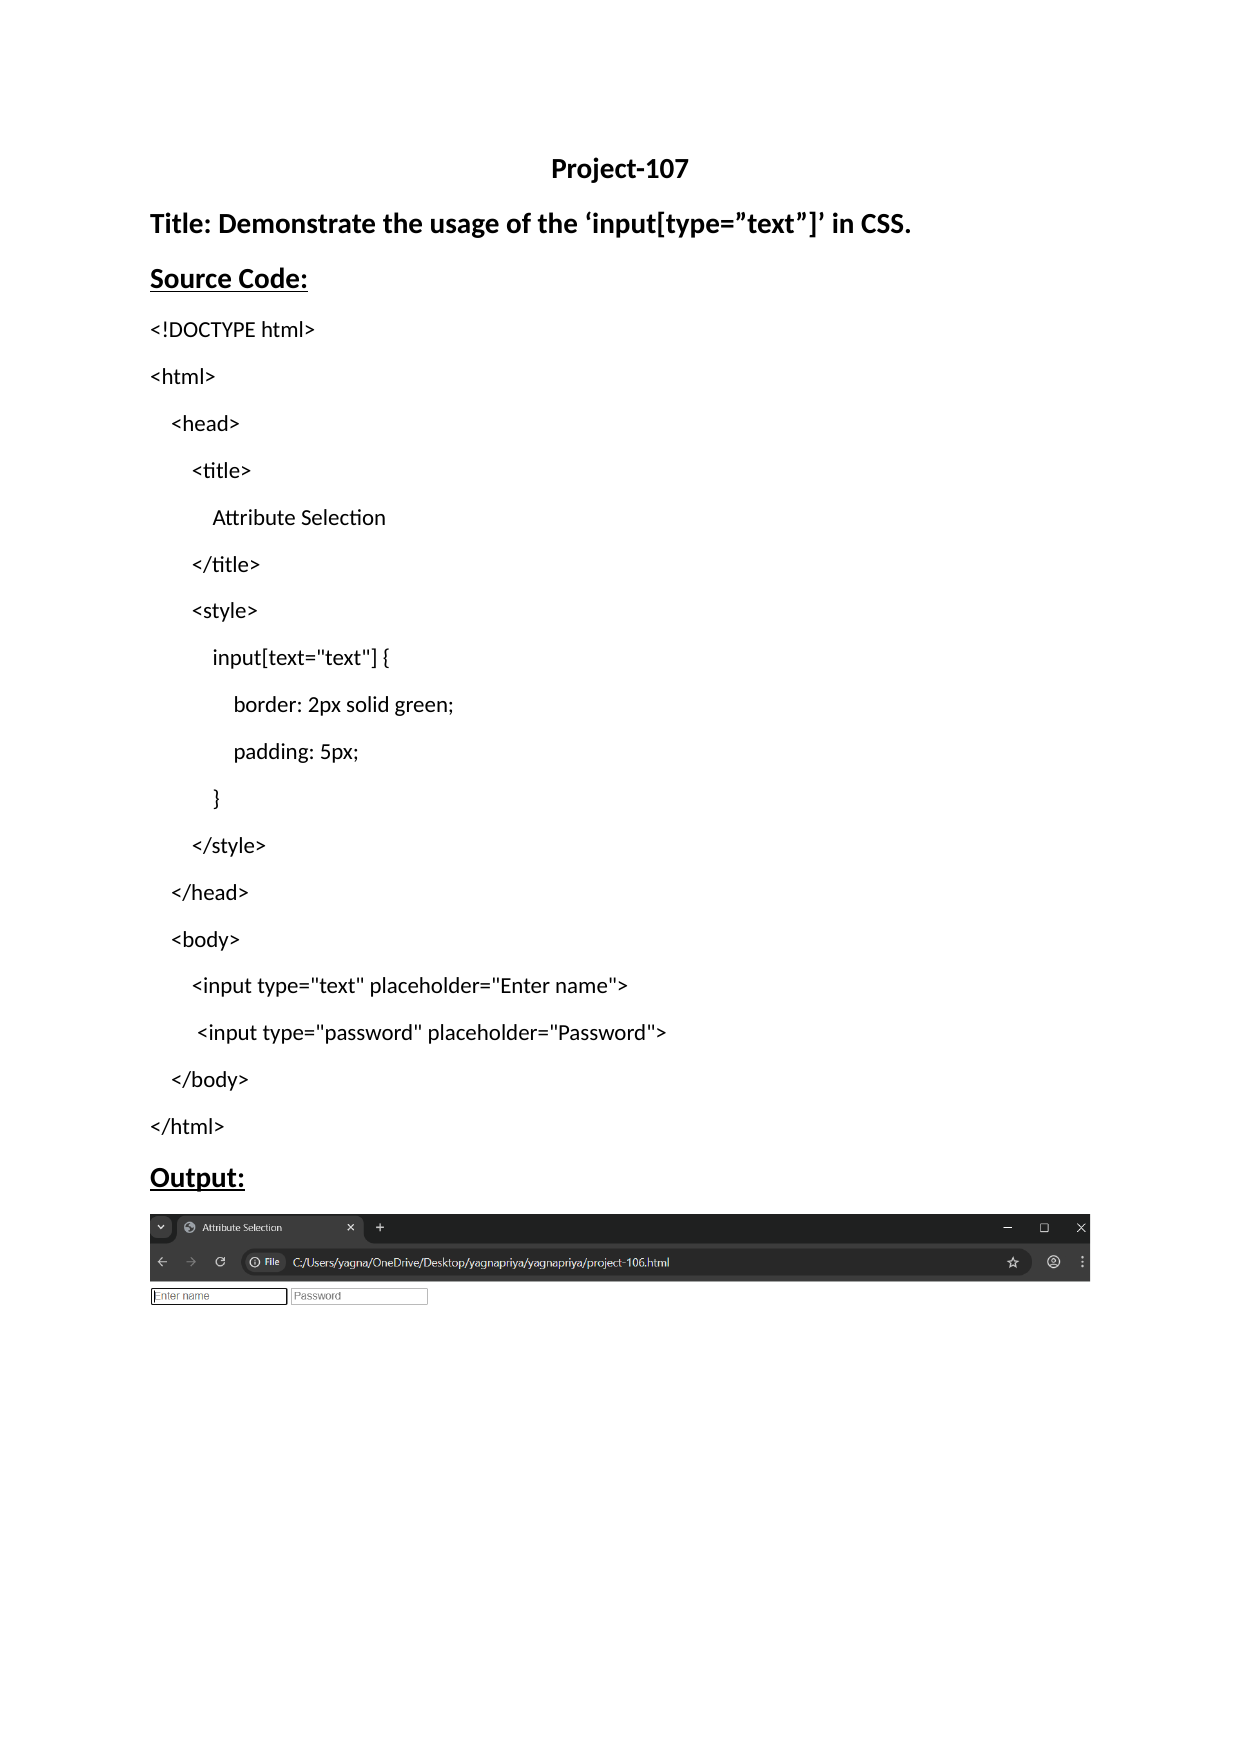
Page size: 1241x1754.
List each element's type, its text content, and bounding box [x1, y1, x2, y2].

text Source Code: [150, 260, 1090, 296]
text </title> [150, 550, 1090, 578]
text Attribute Selection [150, 503, 1090, 531]
text </head> [150, 878, 1090, 906]
text <style> [150, 597, 1090, 624]
text Output: [150, 1159, 1090, 1195]
text <!DOCTYPE html> [150, 315, 1090, 343]
text <title> [150, 456, 1090, 484]
text Project-107 [150, 150, 1090, 186]
text border: 2px solid green; [150, 690, 1090, 718]
text </body> [150, 1065, 1090, 1093]
text </html> [150, 1112, 1090, 1140]
picture [150, 1214, 1091, 1341]
text <input type="password" placeholder="Password"> [150, 1018, 1090, 1046]
text Title: Demonstrate the usage of the ‘input[type=”text”]’ in CSS. [150, 205, 1090, 241]
text </style> [150, 831, 1090, 859]
text <head> [150, 409, 1090, 437]
text input[text="text"] { [150, 643, 1090, 671]
text <html> [150, 362, 1090, 390]
text padding: 5px; [150, 737, 1090, 765]
text } [150, 784, 1090, 812]
text <body> [150, 925, 1090, 953]
text <input type="text" placeholder="Enter name"> [150, 972, 1090, 999]
